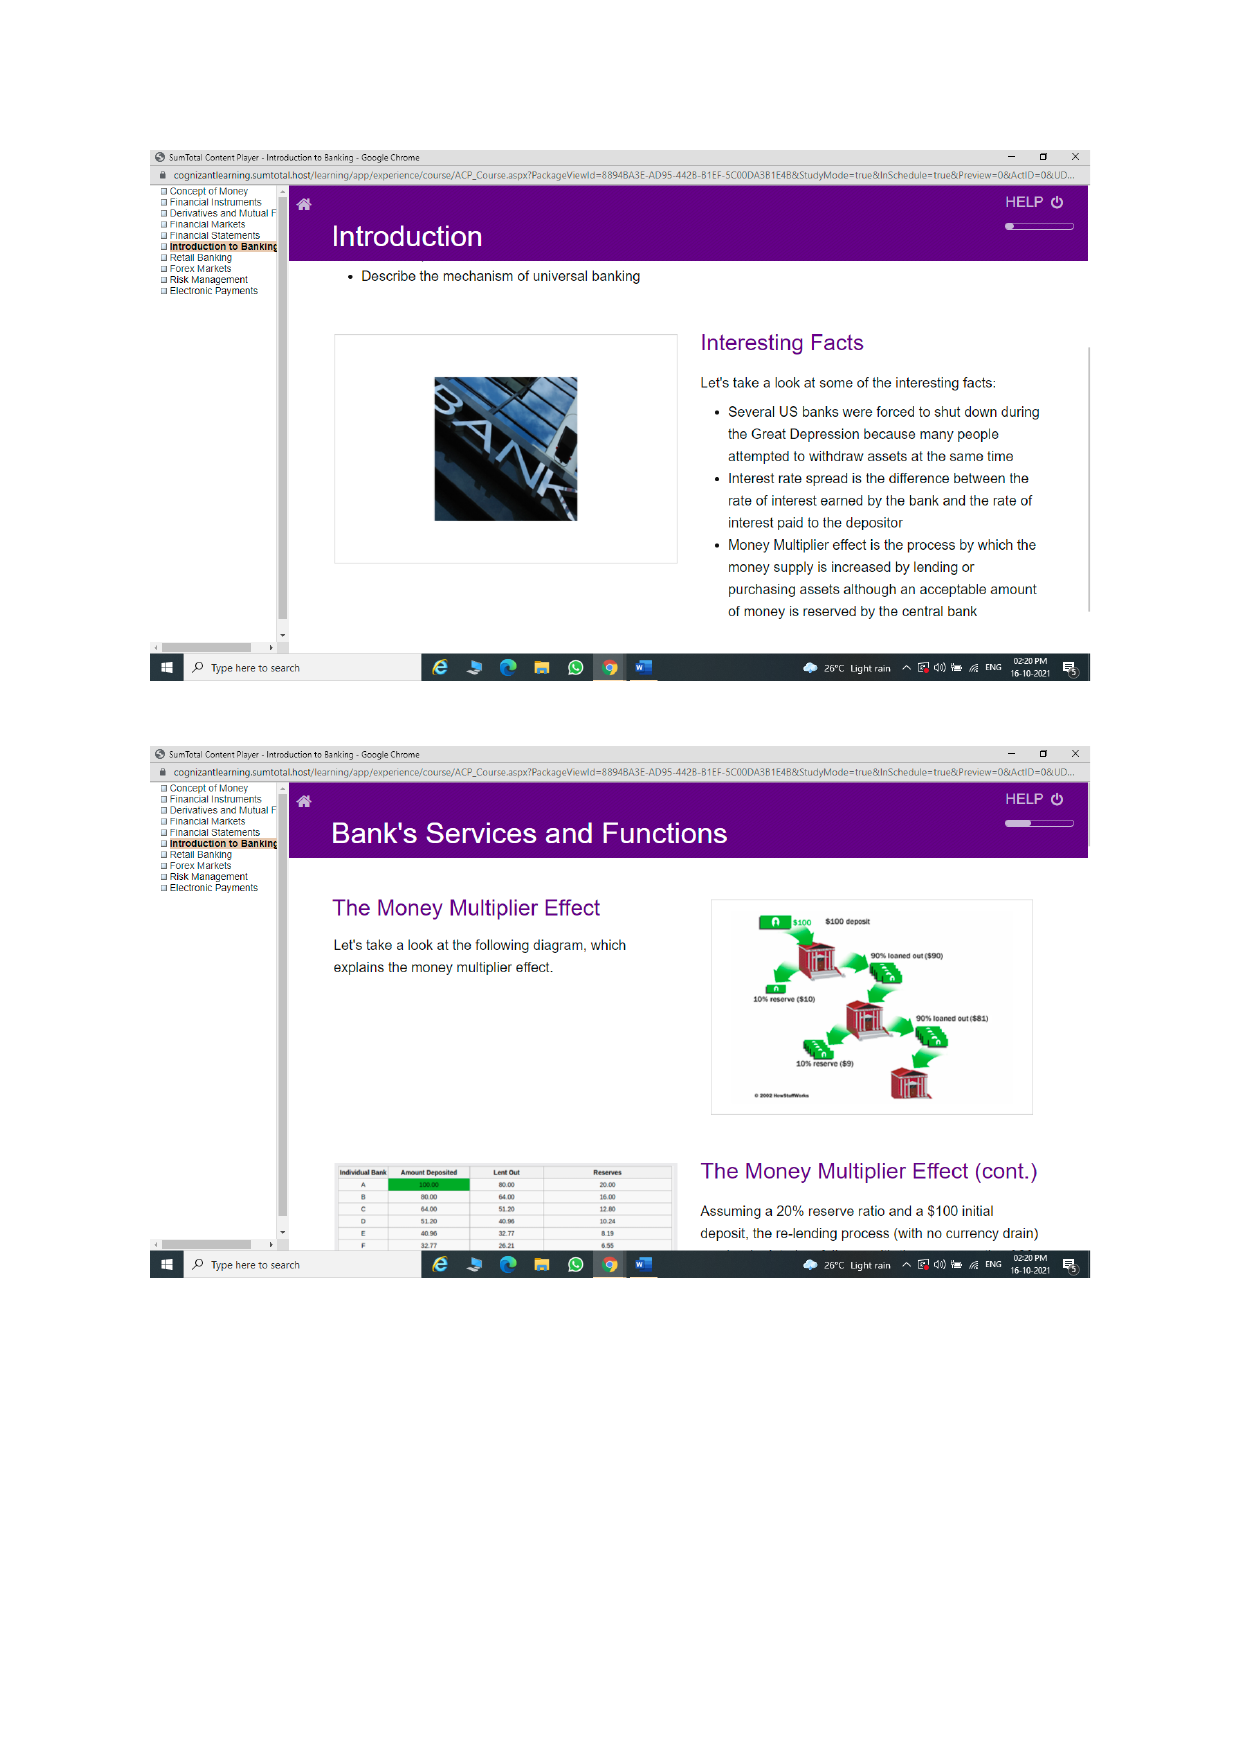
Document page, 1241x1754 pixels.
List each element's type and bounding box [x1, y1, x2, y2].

picture [150, 746, 1091, 1278]
picture [150, 150, 1091, 681]
